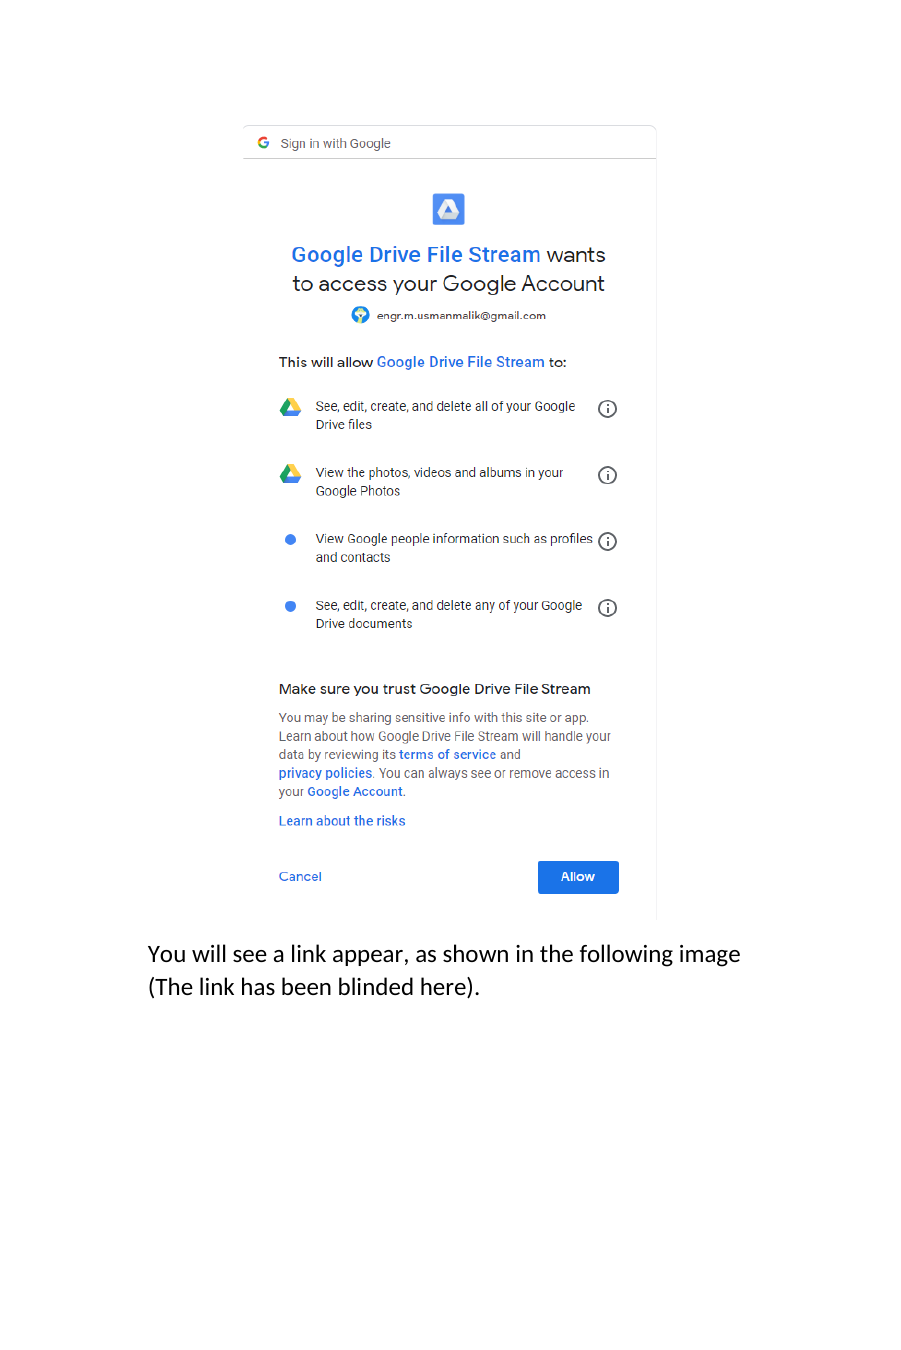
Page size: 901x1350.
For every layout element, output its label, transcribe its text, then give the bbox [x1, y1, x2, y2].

text You will see a link appear, as shown in the following image (The link has been blinded here). [148, 938, 752, 1002]
picture [243, 118, 657, 920]
